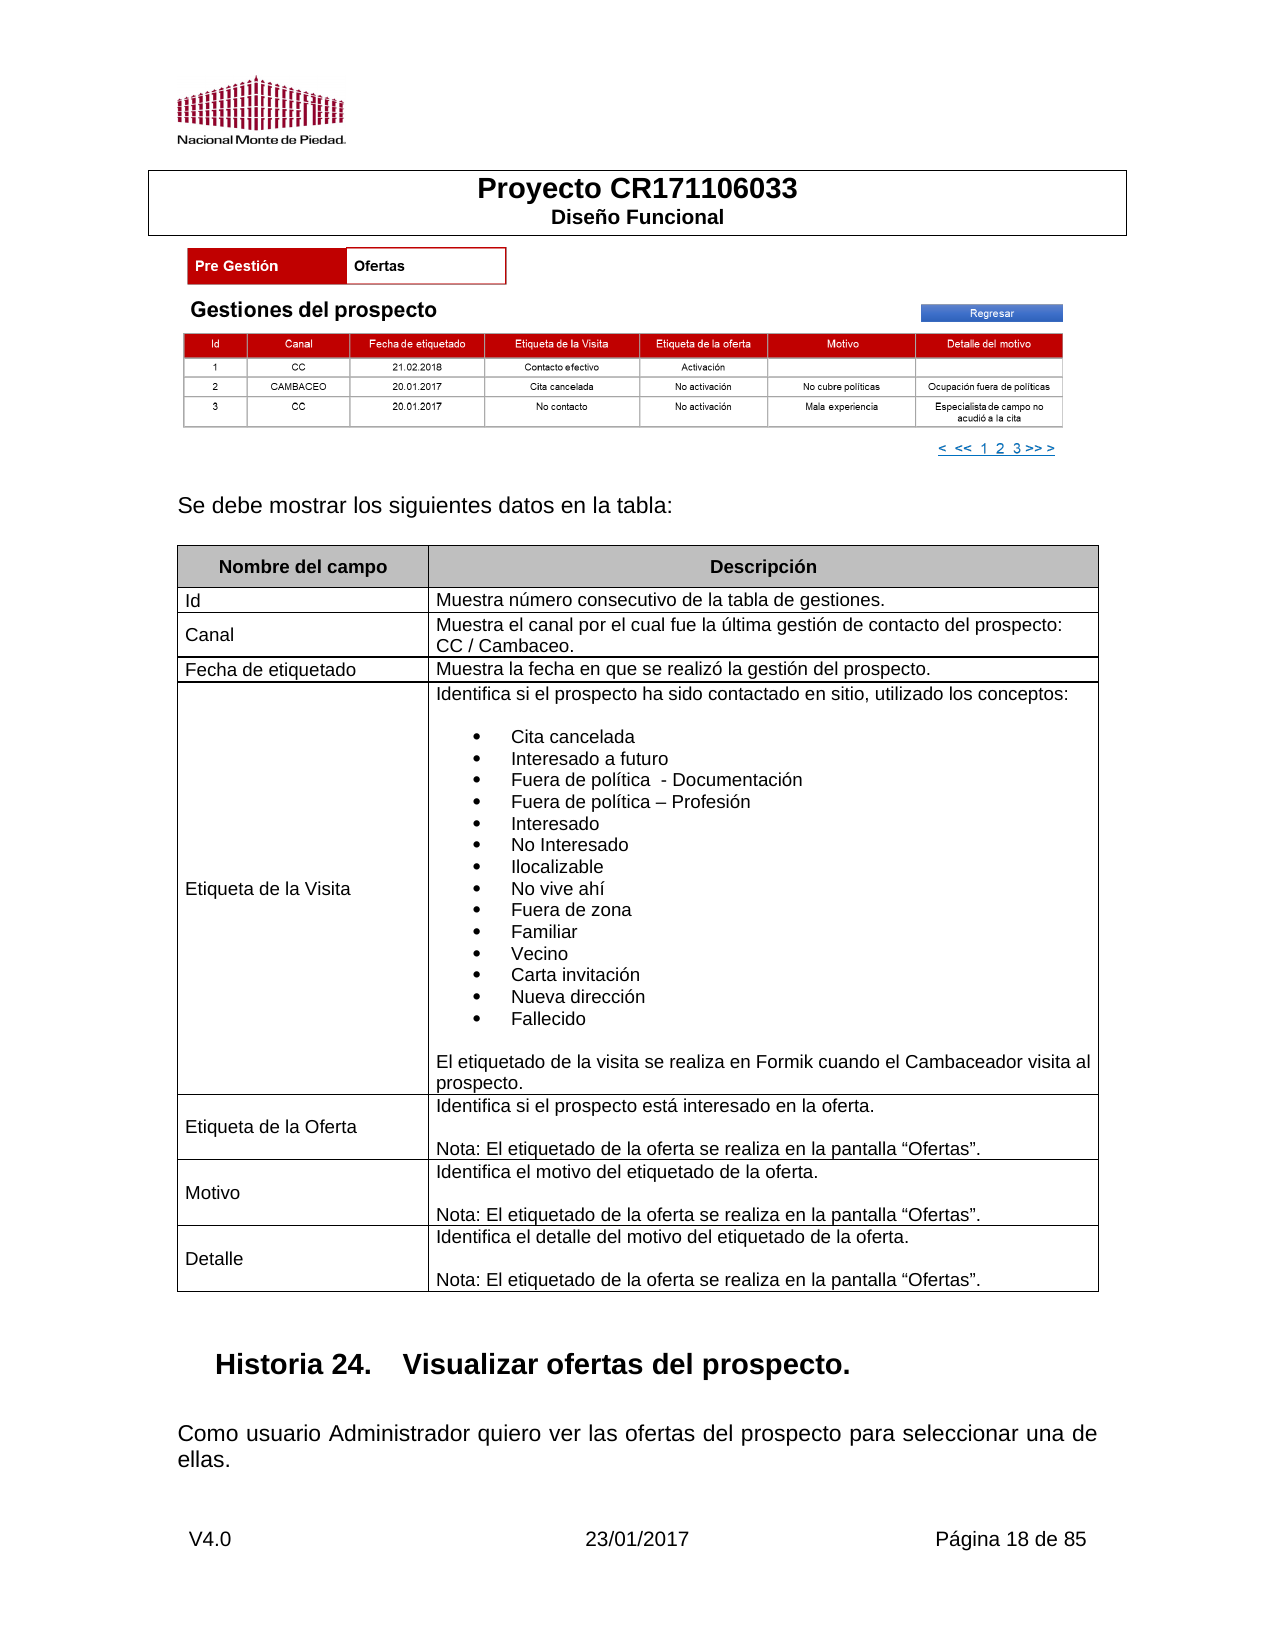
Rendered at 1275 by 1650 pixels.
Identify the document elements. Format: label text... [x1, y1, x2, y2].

table_cell Muestra número consecutivo de la tabla de gestiones. [429, 588, 1098, 612]
table_cell Muestra el canal por el cual fue la última gestión de contacto del prospecto: CC / Cambaceo. [429, 613, 1098, 656]
table_cell Identifica si el prospecto ha sido contactado en sitio, utilizado los conceptos: Cita cancelada Interesado a futuro Fuera de política - Documentación Fuera de política – Profesión Interesado No Interesado Ilocalizable No vive ahí Fuera de zona Familiar Vecino Carta invitación Nueva dirección Fallecido El etiquetado de la visita se realiza en Formik cuando el Cambaceador visita al prospecto. [429, 683, 1098, 1094]
picture [177, 247, 1063, 466]
text Visualizar ofertas del prospecto. [215, 1347, 1098, 1381]
table_cell Muestra la fecha en que se realizó la gestión del prospecto. [429, 658, 1098, 681]
table_cell Identifica el detalle del motivo del etiquetado de la oferta. Nota: El etiquetado de la oferta se realiza en la pantalla “Ofertas”. [429, 1226, 1098, 1291]
table_cell Etiqueta de la Visita [178, 683, 428, 1094]
table_cell Id [178, 588, 428, 612]
text Como usuario Administrador quiero ver las ofertas del prospecto para seleccionar una de ellas. [177, 1420, 1098, 1472]
table_cell Etiqueta de la Oferta [178, 1095, 428, 1159]
table_cell Fecha de etiquetado [178, 658, 428, 681]
table_cell Motivo [178, 1160, 428, 1225]
picture [177, 75, 346, 144]
table_header Descripción [429, 546, 1098, 587]
table_header Nombre del campo [178, 546, 428, 587]
table_cell Detalle [178, 1226, 428, 1291]
table_cell Identifica el motivo del etiquetado de la oferta. Nota: El etiquetado de la oferta se realiza en la pantalla “Ofertas”. [429, 1160, 1098, 1225]
text Se debe mostrar los siguientes datos en la tabla: [177, 492, 1098, 519]
table_cell Identifica si el prospecto está interesado en la oferta. Nota: El etiquetado de la oferta se realiza en la pantalla “Ofertas”. [429, 1095, 1098, 1159]
table_cell Canal [178, 613, 428, 656]
